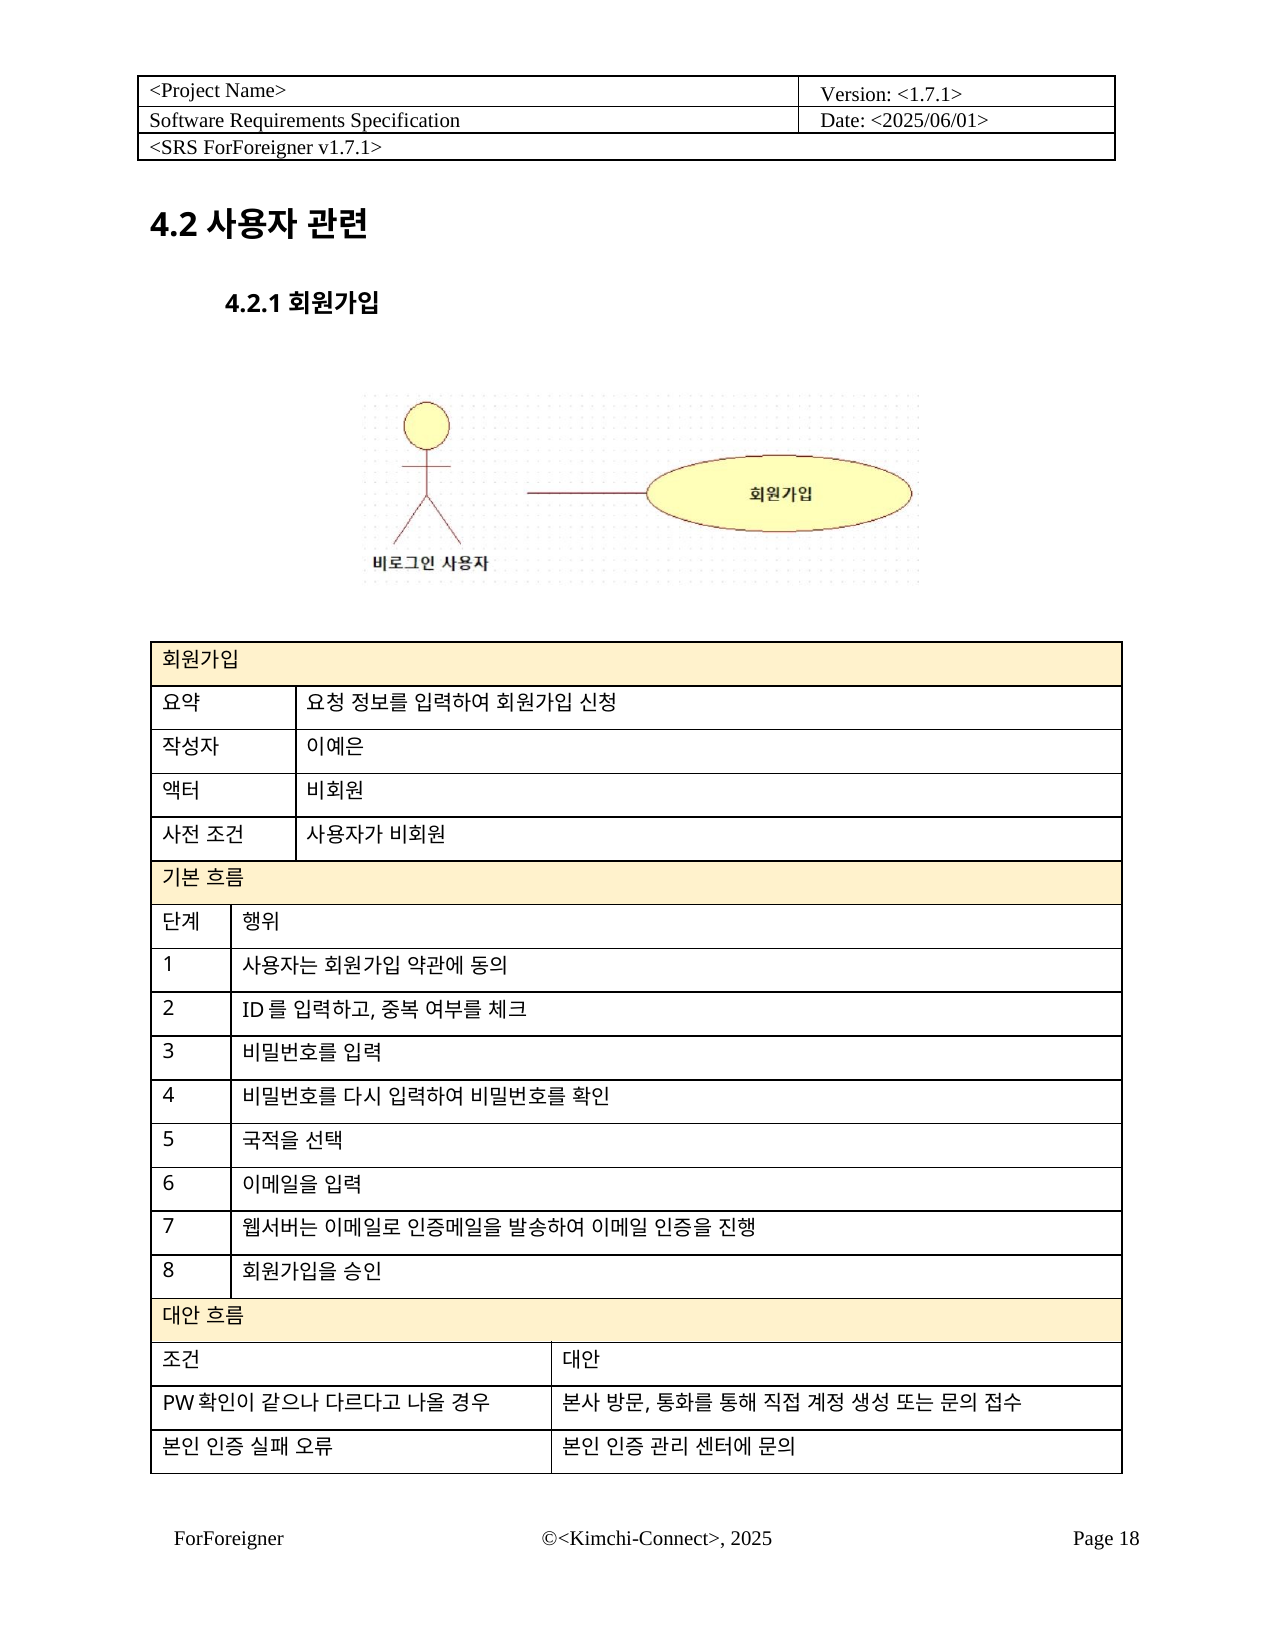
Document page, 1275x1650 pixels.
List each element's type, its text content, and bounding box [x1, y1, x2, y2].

table_cell 본인 인증 실패 오류 [152, 1431, 551, 1473]
table_cell 대안 흐름 [152, 1299, 1121, 1341]
table_header 회원가입 [152, 643, 1121, 685]
table_cell 조건 [152, 1343, 551, 1385]
picture [355, 386, 920, 587]
table_cell 행위 [232, 905, 1121, 947]
table_cell 사전 조건 [152, 818, 295, 860]
table_cell 대안 [552, 1343, 1121, 1385]
table_cell 단계 [152, 905, 230, 947]
table_cell 회원가입을 승인 [232, 1256, 1121, 1298]
table_cell 7 [152, 1212, 230, 1254]
table_cell 비밀번호를 입력 [232, 1037, 1121, 1079]
table_cell 사용자가 비회원 [297, 818, 1121, 860]
table_cell 요약 [152, 687, 295, 729]
table_cell 액터 [152, 774, 295, 816]
table_cell 비밀번호를 다시 입력하여 비밀번호를 확인 [232, 1081, 1121, 1123]
table_cell 4 [152, 1081, 230, 1123]
table_cell ID를 입력하고, 중복 여부를 체크 [232, 993, 1121, 1035]
subtitle 4.2.1 회원가입 [150, 283, 1125, 319]
table_cell 요청 정보를 입력하여 회원가입 신청 [297, 687, 1121, 729]
table_cell 6 [152, 1168, 230, 1210]
table_cell 8 [152, 1256, 230, 1298]
table_cell 기본 흐름 [152, 862, 1121, 904]
table_cell 이메일을 입력 [232, 1168, 1121, 1210]
table_cell 이예은 [297, 730, 1121, 772]
table_cell 본사 방문, 통화를 통해 직접 계정 생성 또는 문의 접수 [552, 1387, 1121, 1429]
table_cell 2 [152, 993, 230, 1035]
subtitle 4.2 사용자 관련 [150, 198, 1125, 246]
table_cell 본인 인증 관리 센터에 문의 [552, 1431, 1121, 1473]
table_cell 사용자는 회원가입 약관에 동의 [232, 949, 1121, 991]
table_cell 1 [152, 949, 230, 991]
table_cell 비회원 [297, 774, 1121, 816]
table_cell 웹서버는 이메일로 인증메일을 발송하여 이메일 인증을 진행 [232, 1212, 1121, 1254]
table_cell 국적을 선택 [232, 1124, 1121, 1166]
table_cell PW확인이 같으나 다르다고 나올 경우 [152, 1387, 551, 1429]
table_cell 5 [152, 1124, 230, 1166]
table_cell 3 [152, 1037, 230, 1079]
table_cell 작성자 [152, 730, 295, 772]
